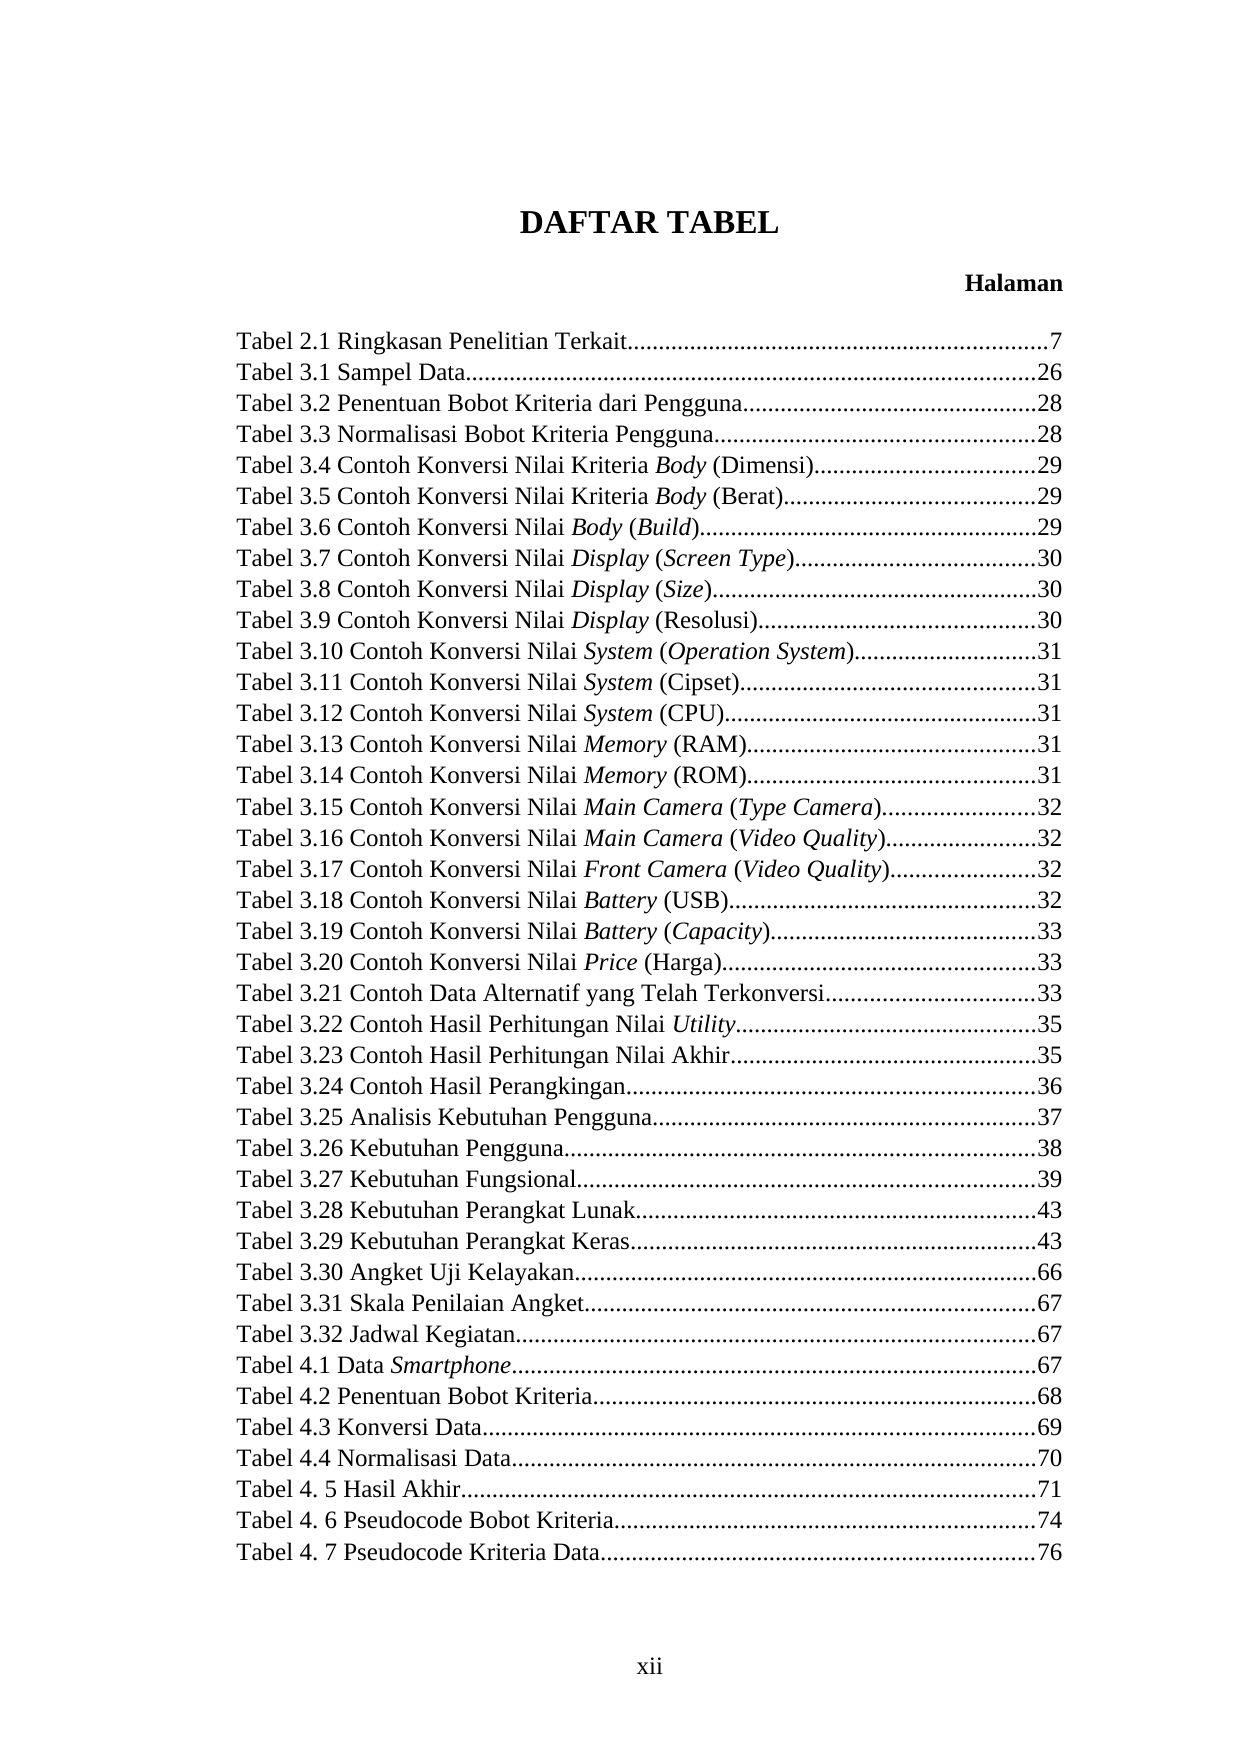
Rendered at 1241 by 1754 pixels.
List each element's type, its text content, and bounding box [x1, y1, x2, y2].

text Tabel 3.5 Contoh Konversi Nilai Kriteria Body (Berat) 29 [236, 481, 1063, 510]
text Tabel 3.27 Kebutuhan Fungsional 39 [236, 1164, 1063, 1193]
text Tabel 3.9 Contoh Konversi Nilai Display (Resolusi) 30 [236, 605, 1063, 634]
text Tabel 4. 6 Pseudocode Bobot Kriteria 74 [236, 1506, 1063, 1534]
text Tabel 3.28 Kebutuhan Perangkat Lunak 43 [236, 1195, 1063, 1224]
text Tabel 3.3 Normalisasi Bobot Kriteria Pengguna 28 [236, 419, 1063, 448]
subtitle Halaman [236, 268, 1063, 297]
text Tabel 3.4 Contoh Konversi Nilai Kriteria Body (Dimensi) 29 [236, 450, 1063, 479]
text Tabel 3.18 Contoh Konversi Nilai Battery (USB) 32 [236, 885, 1063, 913]
text Tabel 3.10 Contoh Konversi Nilai System (Operation System) 31 [236, 636, 1063, 665]
text Tabel 3.12 Contoh Konversi Nilai System (CPU) 31 [236, 698, 1063, 727]
text Tabel 3.23 Contoh Hasil Perhitungan Nilai Akhir 35 [236, 1040, 1063, 1069]
text Tabel 3.1 Sampel Data 26 [236, 357, 1063, 386]
text Tabel 3.2 Penentuan Bobot Kriteria dari Pengguna 28 [236, 388, 1063, 417]
text Tabel 3.7 Contoh Konversi Nilai Display (Screen Type) 30 [236, 543, 1063, 572]
text Tabel 4.4 Normalisasi Data 70 [236, 1443, 1063, 1472]
text Tabel 3.15 Contoh Konversi Nilai Main Camera (Type Camera) 32 [236, 792, 1063, 820]
text Tabel 4.1 Data Smartphone 67 [236, 1350, 1063, 1379]
text Tabel 3.30 Angket Uji Kelayakan 66 [236, 1257, 1063, 1286]
text Tabel 3.8 Contoh Konversi Nilai Display (Size) 30 [236, 574, 1063, 603]
subtitle DAFTAR TABEL [236, 202, 1063, 241]
text Tabel 3.11 Contoh Konversi Nilai System (Cipset) 31 [236, 667, 1063, 696]
text Tabel 4.2 Penentuan Bobot Kriteria 68 [236, 1381, 1063, 1410]
text Tabel 3.19 Contoh Konversi Nilai Battery (Capacity) 33 [236, 916, 1063, 944]
text Tabel 3.14 Contoh Konversi Nilai Memory (ROM) 31 [236, 761, 1063, 789]
text Tabel 3.21 Contoh Data Alternatif yang Telah Terkonversi 33 [236, 978, 1063, 1007]
text Tabel 3.16 Contoh Konversi Nilai Main Camera (Video Quality) 32 [236, 823, 1063, 851]
text Tabel 3.6 Contoh Konversi Nilai Body (Build) 29 [236, 512, 1063, 541]
text Tabel 3.32 Jadwal Kegiatan 67 [236, 1319, 1063, 1348]
text Tabel 3.13 Contoh Konversi Nilai Memory (RAM) 31 [236, 729, 1063, 758]
text Tabel 3.20 Contoh Konversi Nilai Price (Harga) 33 [236, 947, 1063, 976]
text Tabel 3.22 Contoh Hasil Perhitungan Nilai Utility 35 [236, 1009, 1063, 1038]
text Tabel 3.17 Contoh Konversi Nilai Front Camera (Video Quality) 32 [236, 854, 1063, 882]
text Tabel 4. 5 Hasil Akhir 71 [236, 1474, 1063, 1503]
text Tabel 3.25 Analisis Kebutuhan Pengguna 37 [236, 1102, 1063, 1131]
text Tabel 3.31 Skala Penilaian Angket 67 [236, 1288, 1063, 1317]
text Tabel 4.3 Konversi Data 69 [236, 1412, 1063, 1441]
text Tabel 3.26 Kebutuhan Pengguna 38 [236, 1133, 1063, 1162]
text Tabel 3.29 Kebutuhan Perangkat Keras 43 [236, 1226, 1063, 1255]
text Tabel 3.24 Contoh Hasil Perangkingan 36 [236, 1071, 1063, 1100]
text Tabel 4. 7 Pseudocode Kriteria Data 76 [236, 1537, 1063, 1565]
